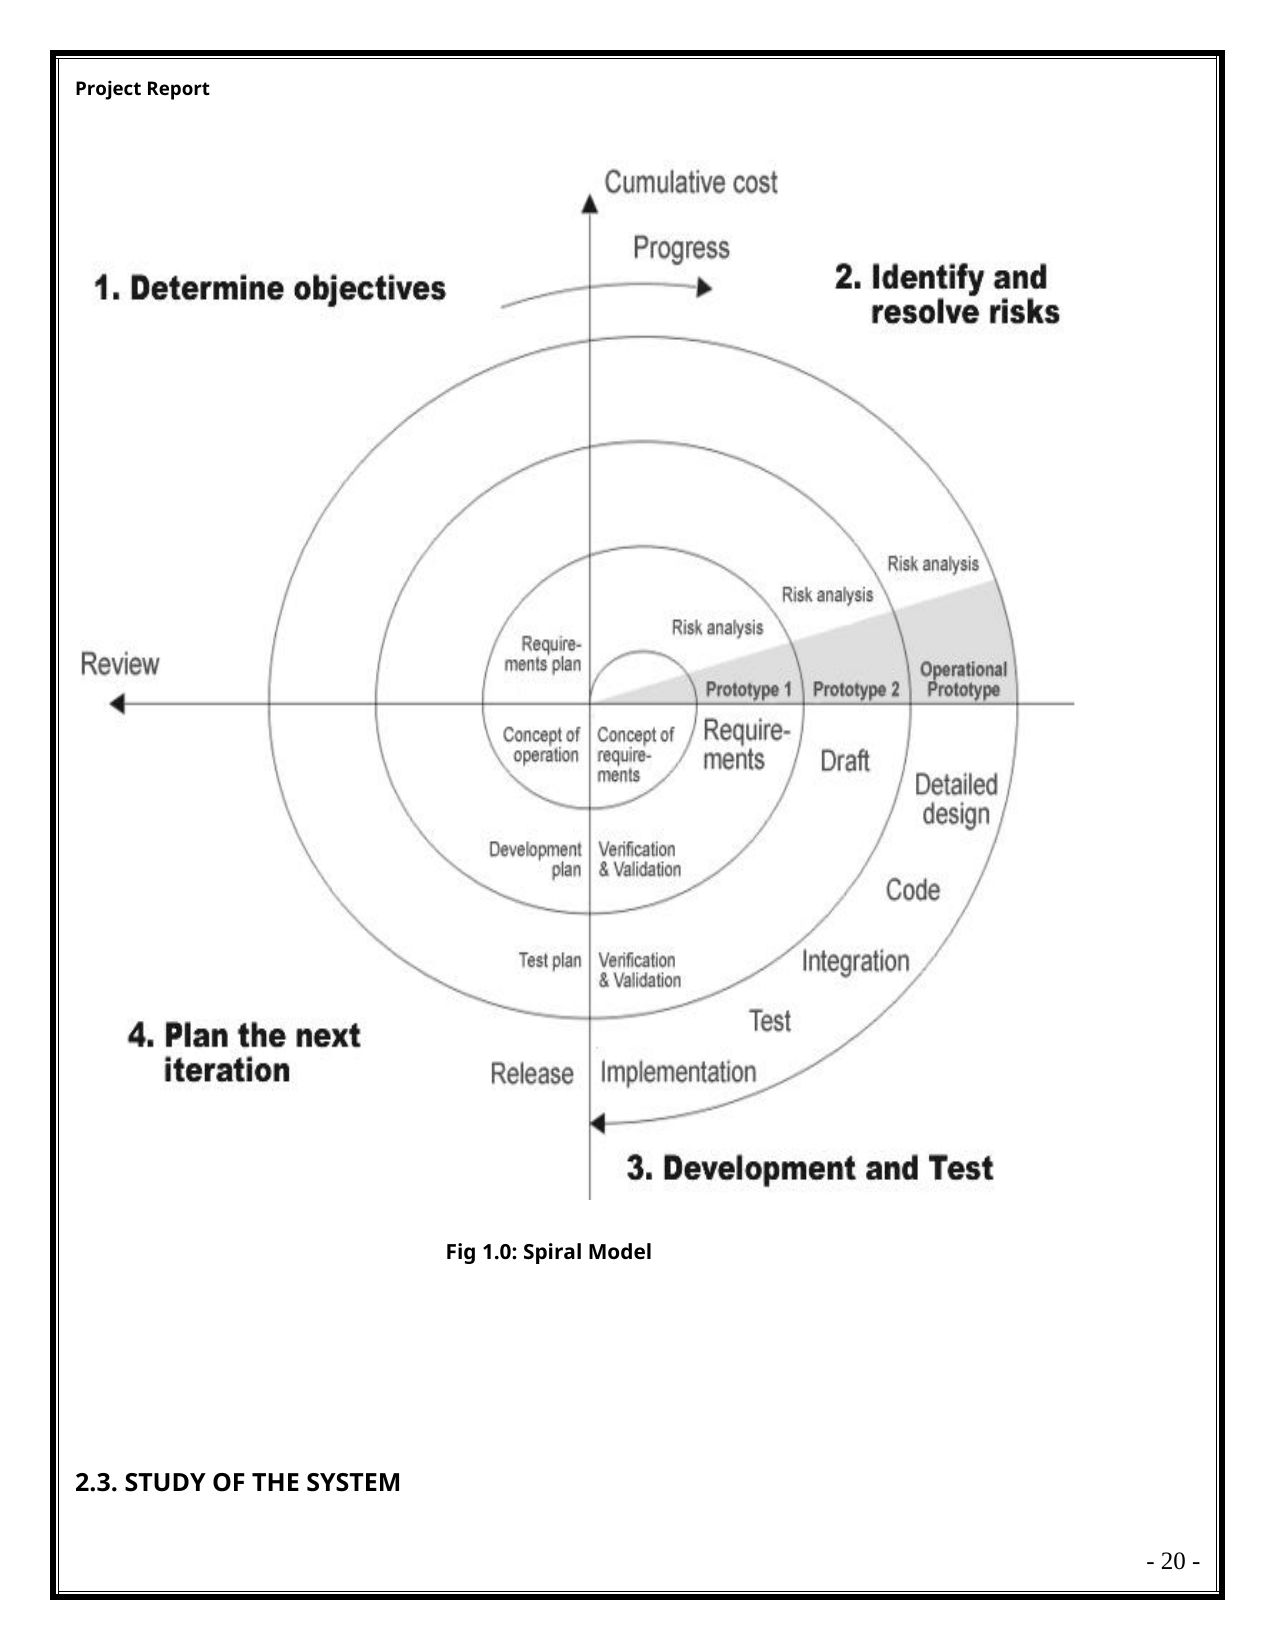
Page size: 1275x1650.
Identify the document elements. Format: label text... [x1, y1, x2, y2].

text 2.3. STUDY OF THE SYSTEM [75, 1465, 1200, 1499]
text Fig 1.0: Spiral Model [300, 1237, 1200, 1265]
picture [75, 150, 1075, 1200]
